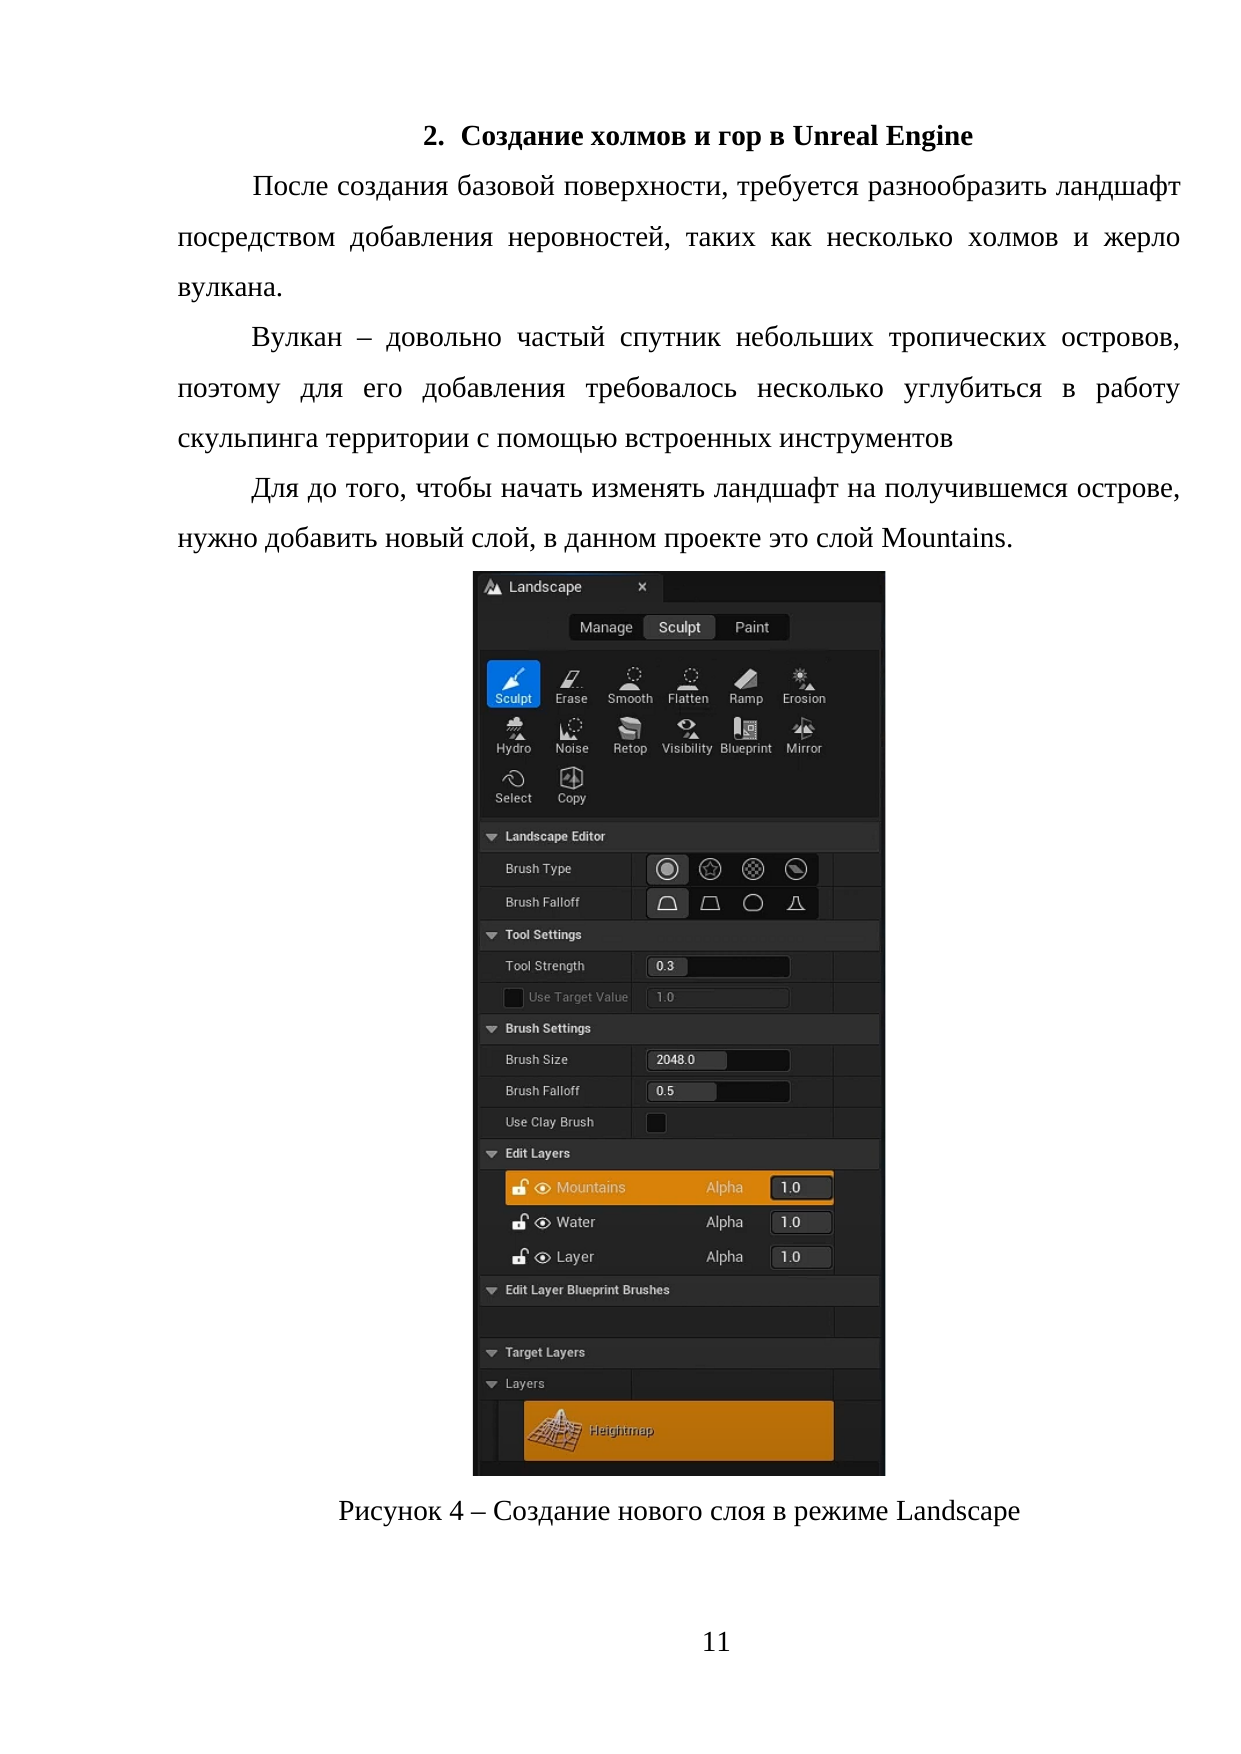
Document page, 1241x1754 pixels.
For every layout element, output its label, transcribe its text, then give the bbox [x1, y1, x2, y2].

text Рисунок 4 – Создание нового слоя в режиме Landscape [177, 1493, 1181, 1526]
picture [472, 571, 886, 1476]
text Вулкан – довольно частый спутник небольших тропических островов, поэтому для его добавления требовалось несколько углубиться в работу скульпинга территории с помощью встроенных инструментов [177, 319, 1181, 453]
text Для до того, чтобы начать изменять ландшафт на получившемся острове, нужно добавить новый слой, в данном проекте это слой Mountains. [177, 470, 1181, 554]
text После создания базовой поверхности, требуется разнообразить ландшафт посредством добавления неровностей, таких как несколько холмов и жерло вулкана. [177, 168, 1181, 303]
list Создание холмов и гор в Unreal Engine [215, 118, 1181, 152]
